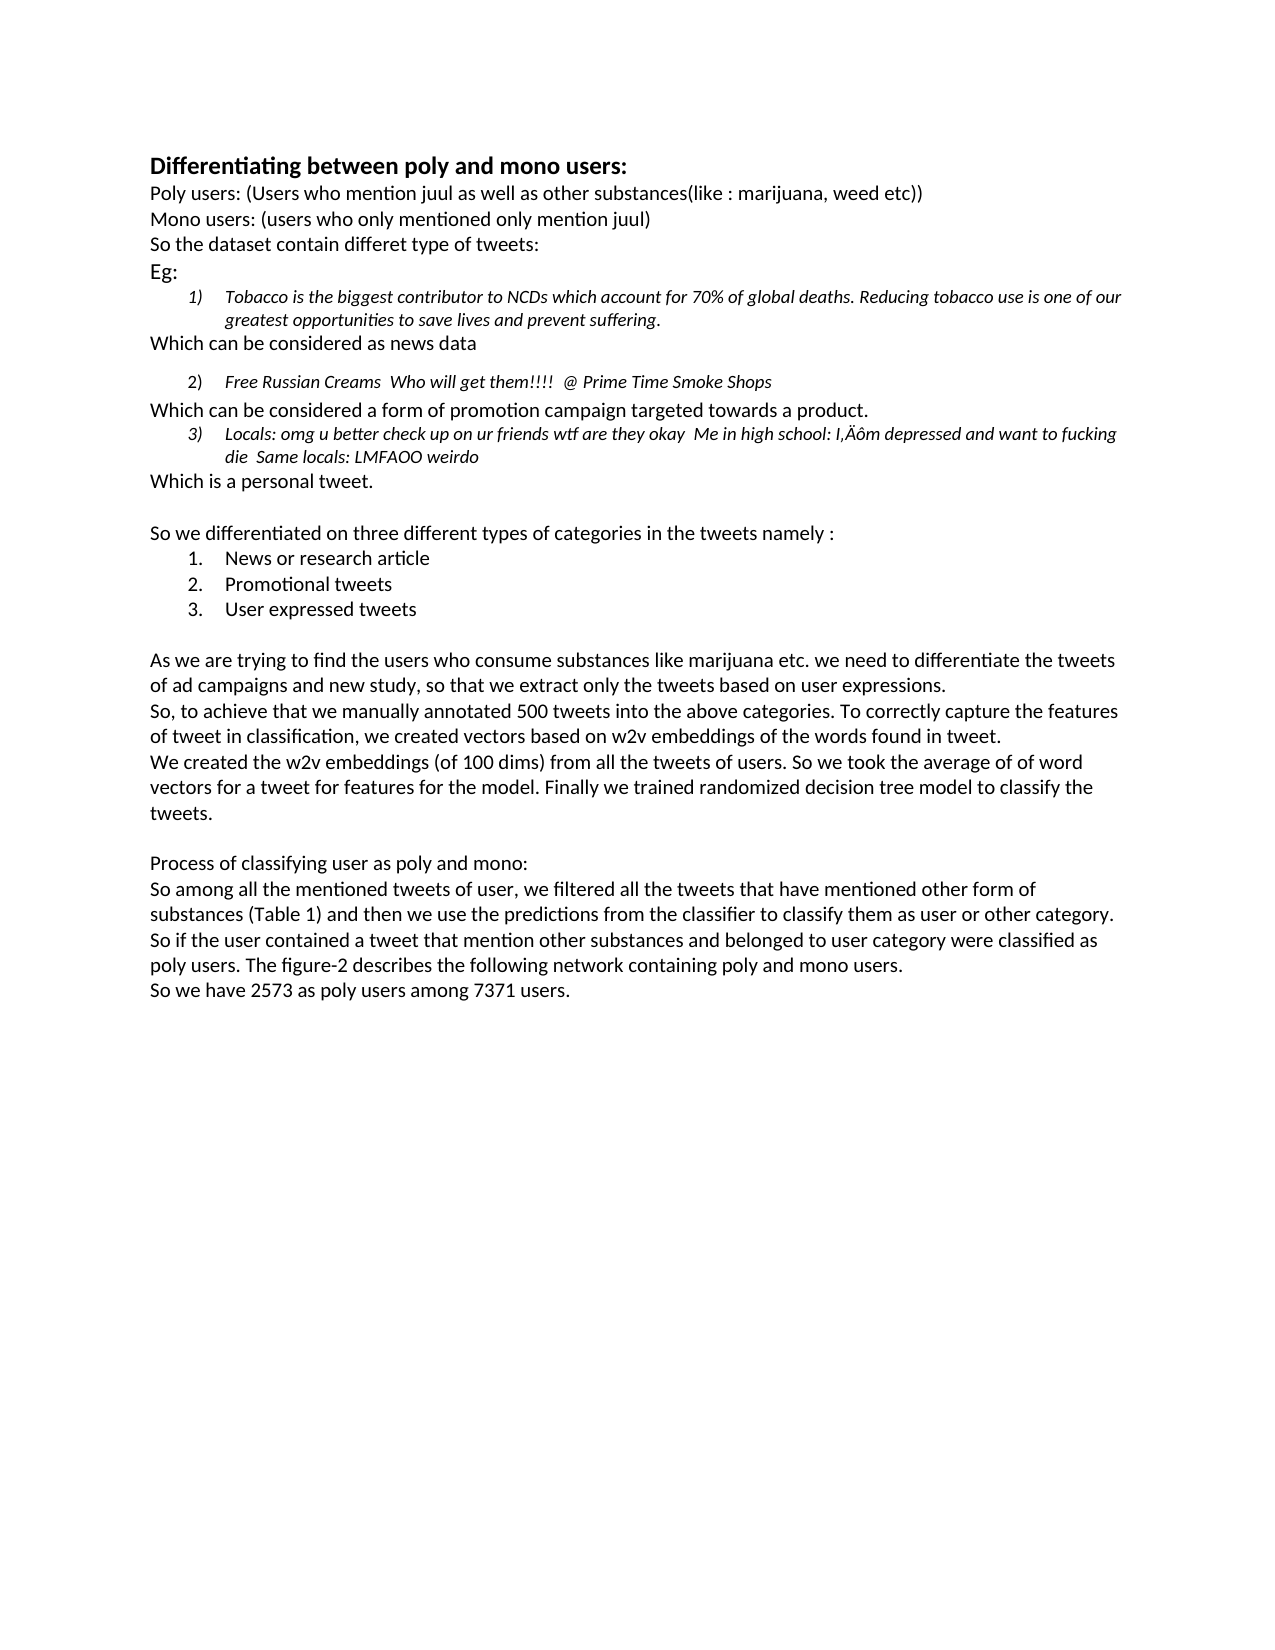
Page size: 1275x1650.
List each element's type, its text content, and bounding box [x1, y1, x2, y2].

list User expressed tweets [187, 596, 1125, 622]
list Tobacco is the biggest contributor to NCDs which account for 70% of global deaths. Reducing tobacco use is one of our greatest opportunities to save lives and prevent suffering. [187, 285, 1125, 331]
text Which can be considered as news data [150, 331, 1125, 356]
text So the dataset contain differet type of tweets: [150, 231, 1125, 257]
text As we are trying to find the users who consume substances like marijuana etc. we need to differentiate the tweets of ad campaigns and new study, so that we extract only the tweets based on user expressions. [150, 647, 1125, 698]
list Locals: omg u better check up on ur friends wtf are they okay Me in high school: I‚Äôm depressed and want to fucking die Same locals: LMFAOO weirdo [187, 422, 1125, 468]
list Promotional tweets [187, 571, 1125, 596]
text So we differentiated on three different types of categories in the tweets namely : [150, 520, 1125, 546]
text Mono users: (users who only mentioned only mention juul) [150, 206, 1125, 231]
list Free Russian Creams Who will get them!!!! @ Prime Time Smoke Shops [187, 356, 1125, 397]
text So, to achieve that we manually annotated 500 tweets into the above categories. To correctly capture the features of tweet in classification, we created vectors based on w2v embeddings of the words found in tweet. [150, 698, 1125, 749]
text So we have 2573 as poly users among 7371 users. [150, 978, 1125, 1003]
list News or research article [187, 546, 1125, 571]
text Poly users: (Users who mention juul as well as other substances(like : marijuana, weed etc)) [150, 181, 1125, 206]
text Differentiating between poly and mono users: [150, 150, 1125, 181]
text Eg: [150, 257, 1125, 285]
text So among all the mentioned tweets of user, we filtered all the tweets that have mentioned other form of substances (Table 1) and then we use the predictions from the classifier to classify them as user or other category. So if the user contained a tweet that mention other substances and belonged to user category were classified as poly users. The figure-2 describes the following network containing poly and mono users. [150, 876, 1125, 978]
text We created the w2v embeddings (of 100 dims) from all the tweets of users. So we took the average of of word vectors for a tweet for features for the model. Finally we trained randomized decision tree model to classify the tweets. [150, 749, 1125, 825]
text Which can be considered a form of promotion campaign targeted towards a product. [150, 397, 1125, 422]
text Process of classifying user as poly and mono: [150, 851, 1125, 876]
text Which is a personal tweet. [150, 468, 1125, 493]
